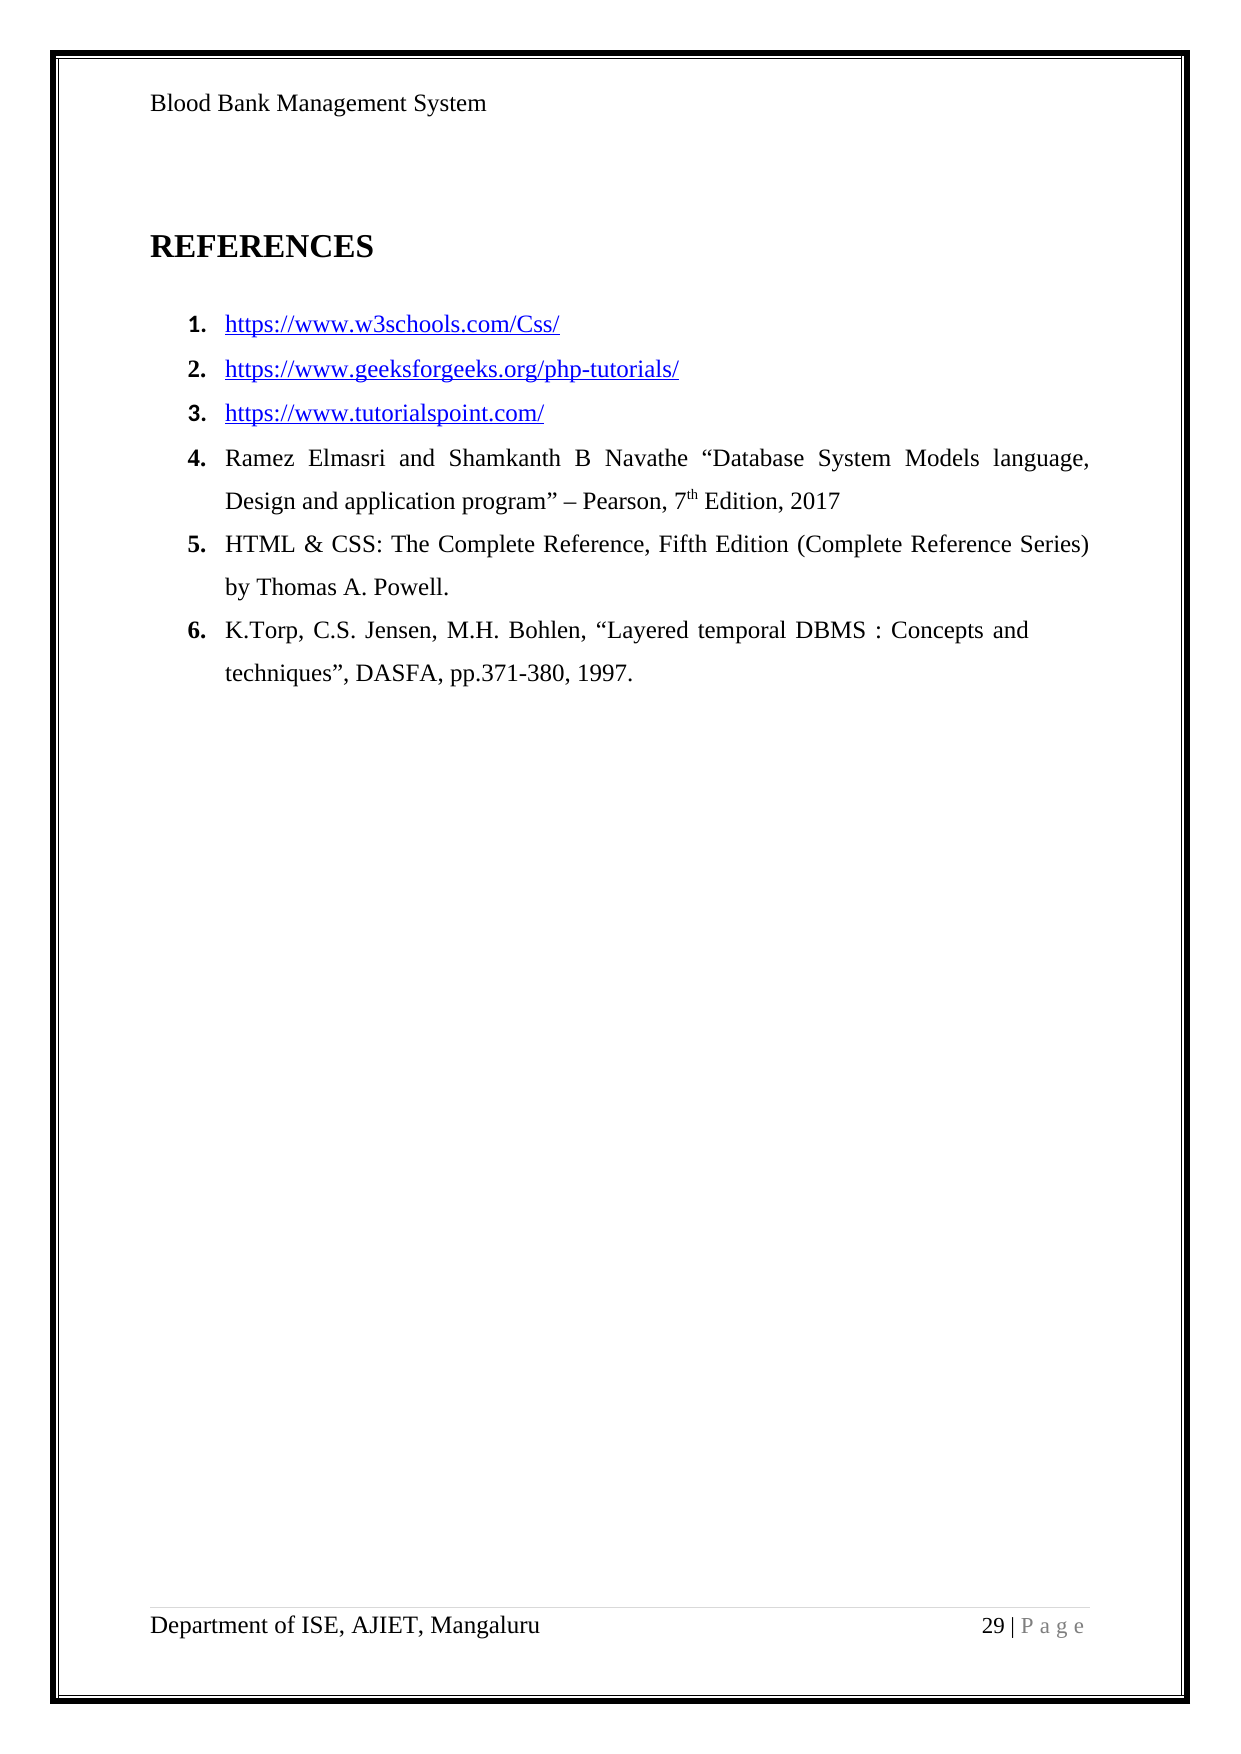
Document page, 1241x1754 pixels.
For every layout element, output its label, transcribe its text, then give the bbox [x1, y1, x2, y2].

text REFERENCES [150, 227, 1090, 265]
list https://www.tutorialspoint.com/ [187, 397, 1090, 427]
list Ramez Elmasri and Shamkanth B Navathe “Database System Models language, Design and application program” – Pearson, 7th Edition, 2017 [187, 443, 1090, 514]
list https://www.w3schools.com/Css/ [187, 308, 1090, 338]
list K.Torp, C.S. Jensen, M.H. Bohlen, “Layered temporal DBMS : Concepts and techniques”, DASFA, pp.371-380, 1997. [187, 615, 1030, 687]
list HTML & CSS: The Complete Reference, Fifth Edition (Complete Reference Series) by Thomas A. Powell. [187, 529, 1090, 601]
list https://www.geeksforgeeks.org/php-tutorials/ [187, 354, 1090, 382]
